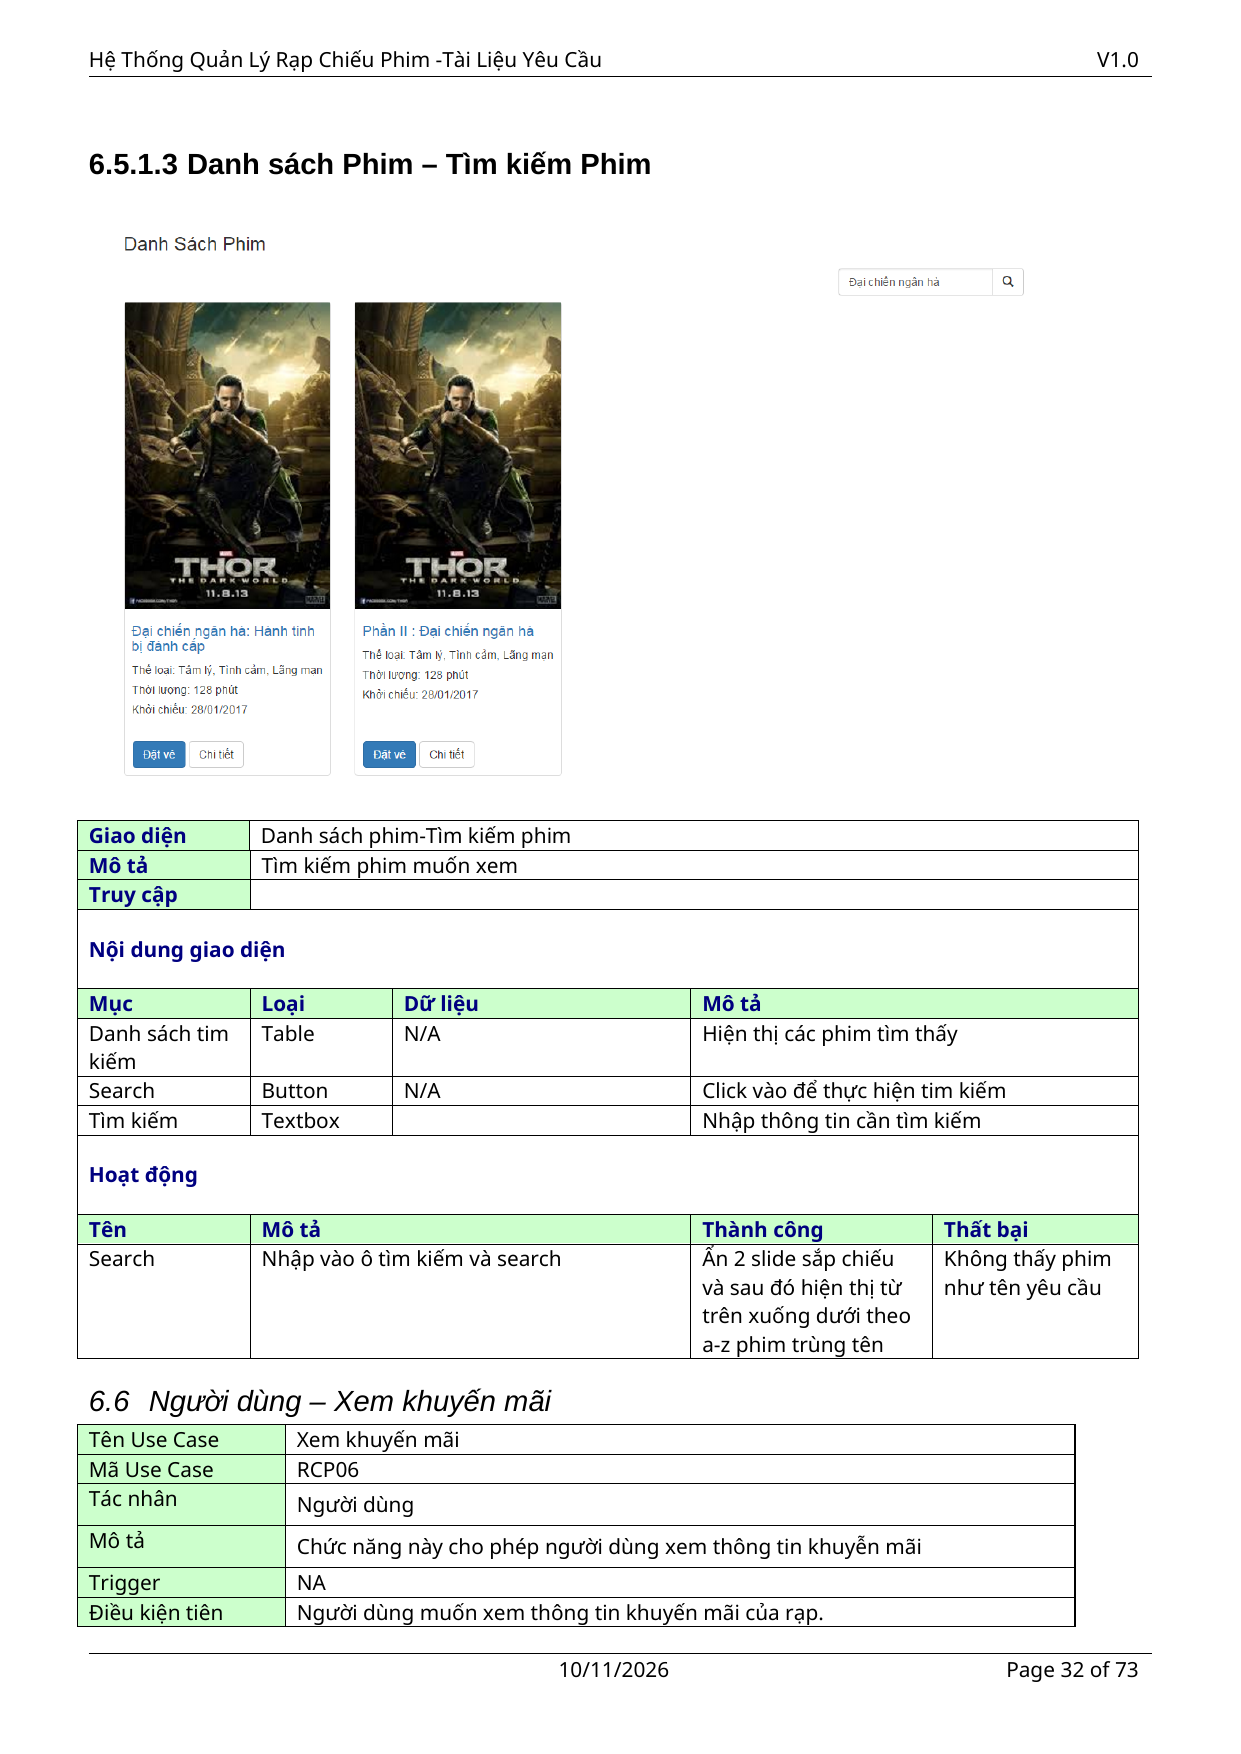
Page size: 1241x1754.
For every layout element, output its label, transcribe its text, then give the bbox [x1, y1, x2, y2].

table_cell Tìm kiếm phim muốn xem [251, 851, 1138, 879]
table_header Xem khuyến mãi [286, 1425, 1074, 1454]
table_cell Truy cập [78, 880, 250, 909]
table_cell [78, 1598, 285, 1626]
subtitle Danh sách Phim – Tìm kiếm Phim [89, 147, 1152, 181]
table_cell Mô tả [78, 1526, 285, 1567]
table_cell Loại [251, 989, 392, 1018]
table_cell Ẩn 2 slide sắp chiếu và sau đó hiện thị từ trên xuống dưới theo a-z phim trùng tên [691, 1245, 932, 1358]
table_cell Danh sách tim kiếm [78, 1019, 250, 1076]
table_cell Table [251, 1019, 392, 1076]
table_cell Trigger [78, 1568, 285, 1597]
table_header Danh sách phim-Tìm kiếm phim [250, 821, 1138, 850]
table_cell Nhập vào ô tìm kiếm và search [251, 1245, 690, 1358]
table_cell Button [251, 1077, 392, 1105]
table_cell Không thấy phim như tên yêu cầu [933, 1245, 1138, 1358]
table_header Giao diện [78, 821, 249, 850]
table_cell Mô tả [251, 1215, 690, 1243]
table_cell Mục [78, 989, 250, 1018]
table_cell Mã Use Case [78, 1455, 285, 1483]
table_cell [286, 1598, 1074, 1626]
table_cell Hiện thị các phim tìm thấy [691, 1019, 1138, 1076]
table_cell RCP06 [286, 1455, 1074, 1483]
table_cell Nội dung giao diện [78, 910, 1138, 988]
table_cell Thành công [691, 1215, 932, 1243]
table_cell Nhập thông tin cần tìm kiếm [691, 1106, 1138, 1134]
table_cell Mô tả [691, 989, 1138, 1018]
table_cell Textbox [251, 1106, 392, 1134]
table_cell Mô tả [78, 851, 250, 879]
table_cell [251, 880, 1138, 909]
table_cell Chức năng này cho phép người dùng xem thông tin khuyễn mãi [286, 1526, 1074, 1567]
table_cell Tác nhân [78, 1484, 285, 1525]
table_cell N/A [393, 1019, 690, 1076]
table_cell [393, 1106, 690, 1134]
table_cell Hoạt động [78, 1136, 1138, 1214]
subtitle Người dùng – Xem khuyến mãi [89, 1384, 1152, 1418]
picture [88, 205, 1064, 796]
table_cell N/A [393, 1077, 690, 1105]
table_cell Dữ liệu [393, 989, 690, 1018]
table_cell Search [78, 1077, 250, 1105]
table_cell Tên [78, 1215, 250, 1243]
table_cell NA [286, 1568, 1074, 1597]
table_cell Thất bại [933, 1215, 1138, 1243]
table_cell Người dùng [286, 1484, 1074, 1525]
table_cell Search [78, 1245, 250, 1358]
table_cell Tìm kiếm [78, 1106, 250, 1134]
table_header Tên Use Case [78, 1425, 285, 1454]
table_cell Click vào để thực hiện tim kiếm [691, 1077, 1138, 1105]
